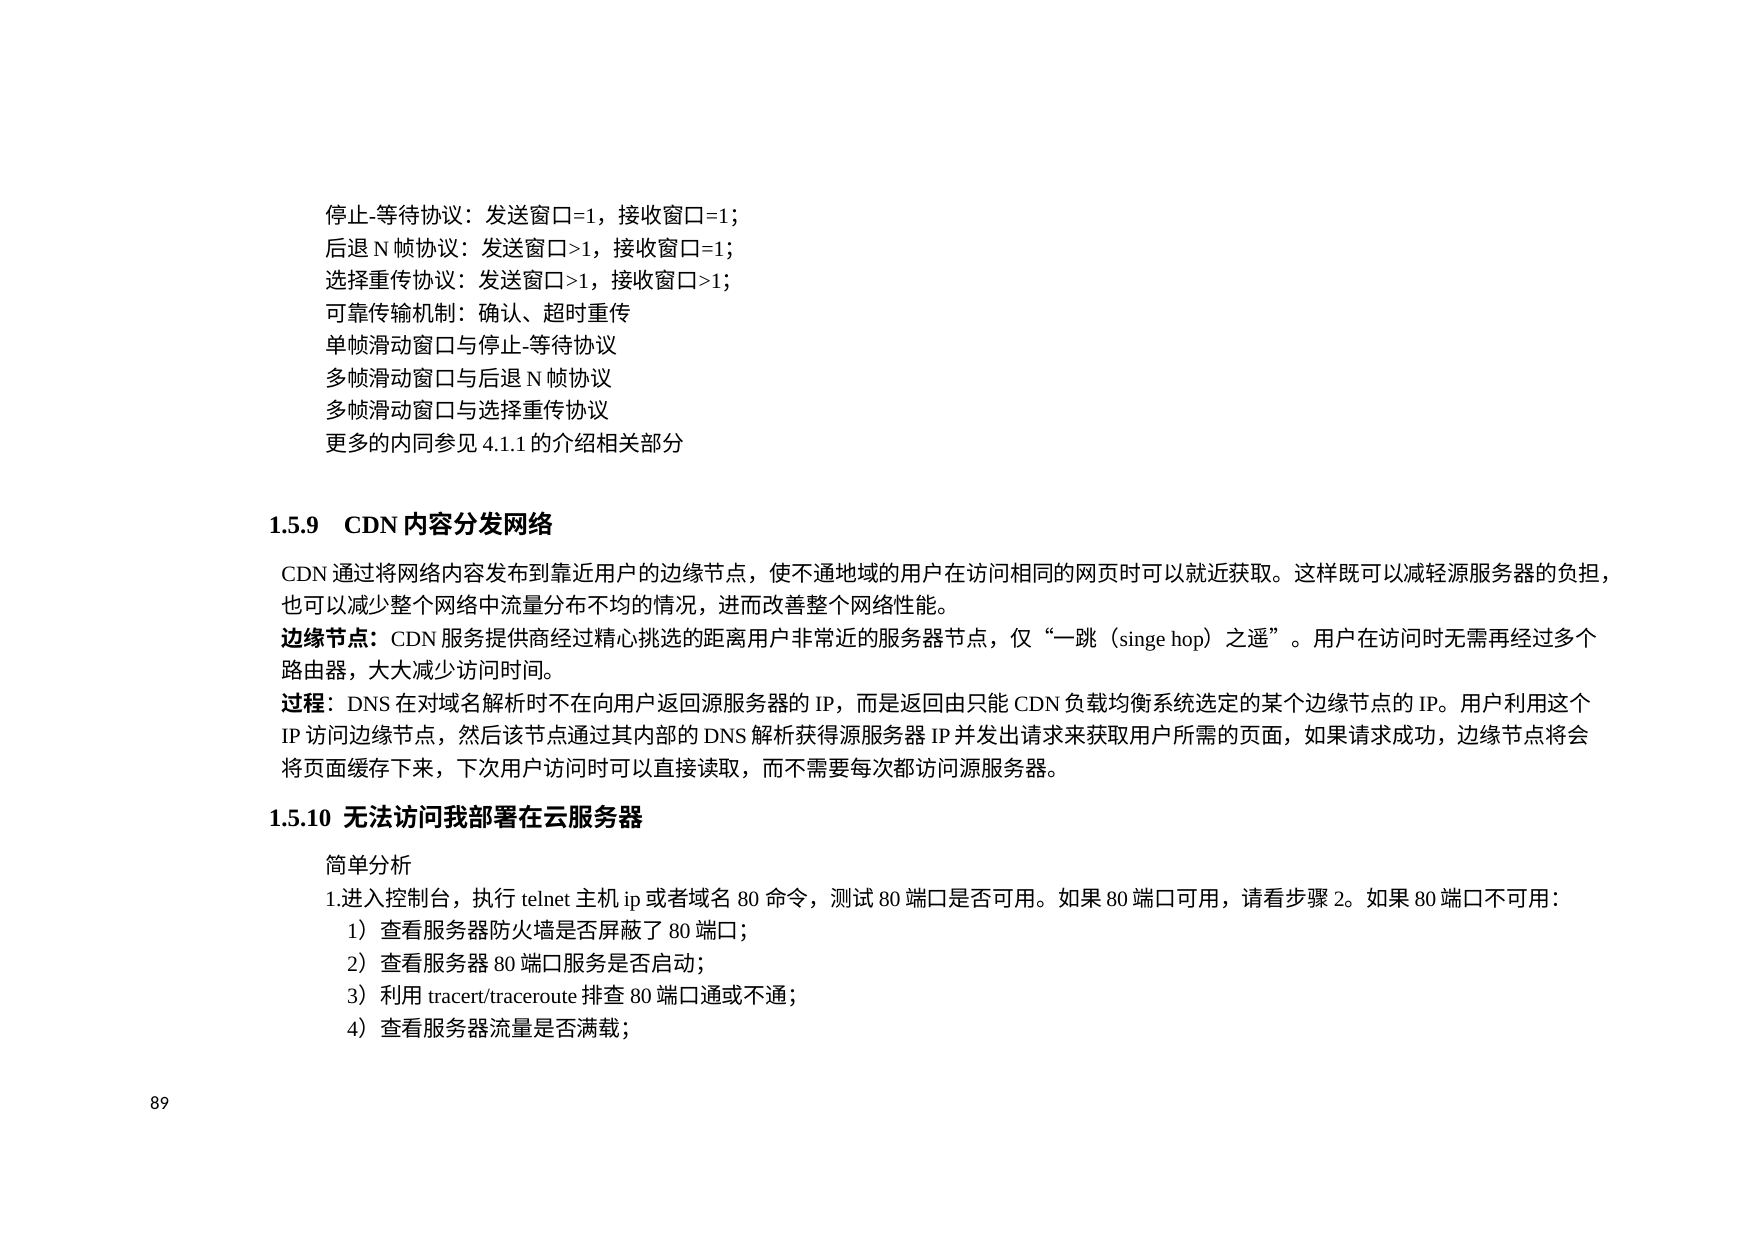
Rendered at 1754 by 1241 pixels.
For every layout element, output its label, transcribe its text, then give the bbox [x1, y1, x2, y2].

text 后退N帧协议：发送窗口>1，接收窗口=1； [281, 230, 1604, 263]
text 单帧滑动窗口与停止-等待协议 [281, 328, 1604, 360]
list 2）查看服务器80端口服务是否启动； [303, 945, 1604, 978]
list 4）查看服务器流量是否满载； [303, 1010, 1604, 1043]
list 无法访问我部署在云服务器 [269, 783, 1604, 848]
text 选择重传协议：发送窗口>1，接收窗口>1； [281, 263, 1604, 295]
text 多帧滑动窗口与后退N帧协议 [281, 360, 1604, 393]
list 1）查看服务器防火墙是否屏蔽了80端口； [303, 913, 1604, 945]
text 可靠传输机制：确认、超时重传 [281, 295, 1604, 328]
list 边缘节点：CDN服务提供商经过精心挑选的距离用户非常近的服务器节点，仅“一跳（singe hop）之遥”。用户在访问时无需再经过多个路由器，大大减少访问时间。 [281, 620, 1604, 685]
list CDN内容分发网络 [269, 490, 1604, 555]
list 简单分析 [281, 848, 1604, 880]
list 过程：DNS在对域名解析时不在向用户返回源服务器的IP，而是返回由只能CDN负载均衡系统选定的某个边缘节点的IP。用户利用这个IP访问边缘节点，然后该节点通过其内部的DNS解析获得源服务器IP并发出请求来获取用户所需的页面，如果请求成功，边缘节点将会将页面缓存下来，下次用户访问时可以直接读取，而不需要每次都访问源服务器。 [281, 685, 1604, 783]
text 更多的内同参见4.1.1的介绍相关部分 [281, 425, 1604, 458]
list 1.进入控制台，执行 telnet 主机ip或者域名 80 命令，测试80端口是否可用。如果80端口可用，请看步骤2。如果80端口不可用： [281, 880, 1604, 913]
list 3）利用tracert/traceroute排查80端口通或不通； [303, 978, 1604, 1010]
text 停止-等待协议：发送窗口=1，接收窗口=1； [281, 198, 1604, 230]
text 多帧滑动窗口与选择重传协议 [281, 393, 1604, 425]
list CDN通过将网络内容发布到靠近用户的边缘节点，使不通地域的用户在访问相同的网页时可以就近获取。这样既可以减轻源服务器的负担，也可以减少整个网络中流量分布不均的情况，进而改善整个网络性能。 [281, 555, 1604, 620]
